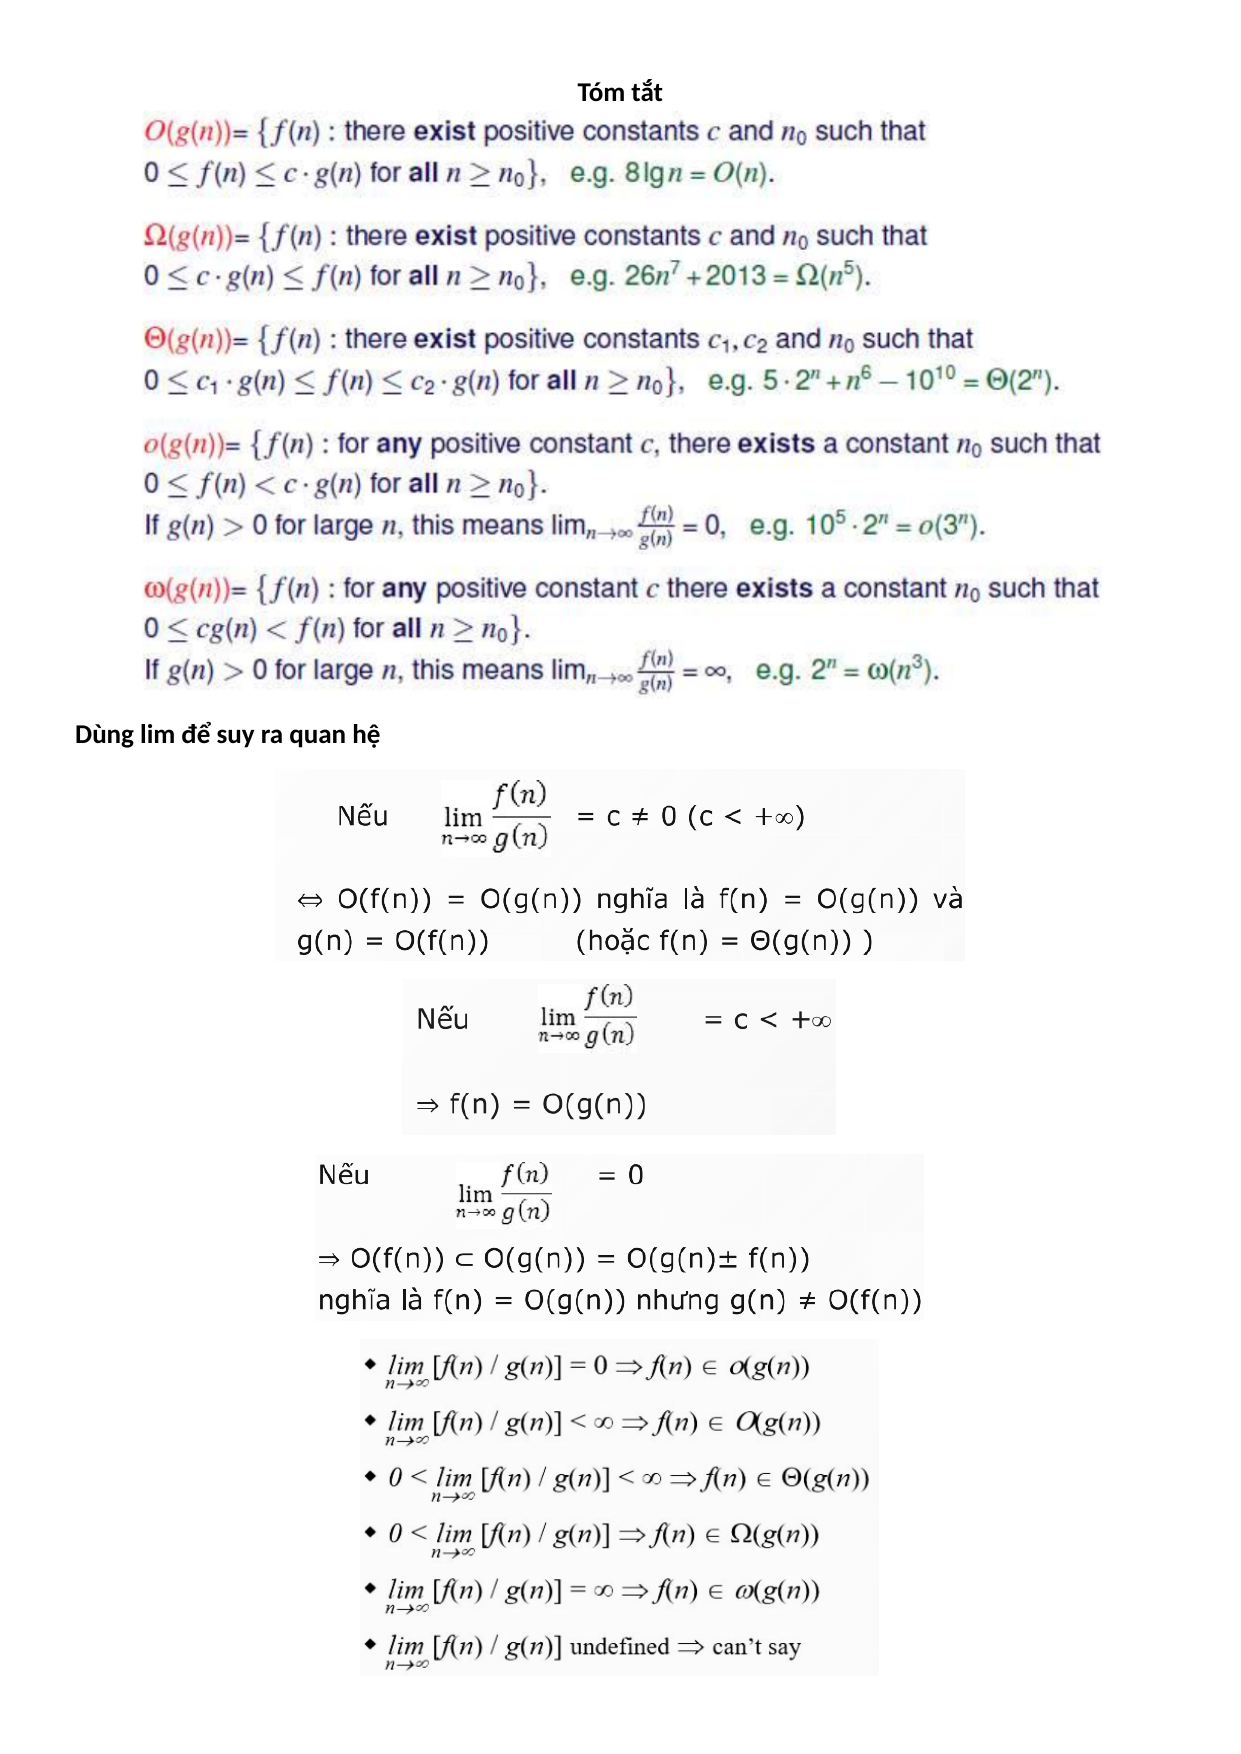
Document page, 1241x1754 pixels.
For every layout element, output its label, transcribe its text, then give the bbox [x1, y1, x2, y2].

picture [133, 110, 1108, 699]
text Dùng lim để suy ra quan hệ [75, 717, 1165, 750]
